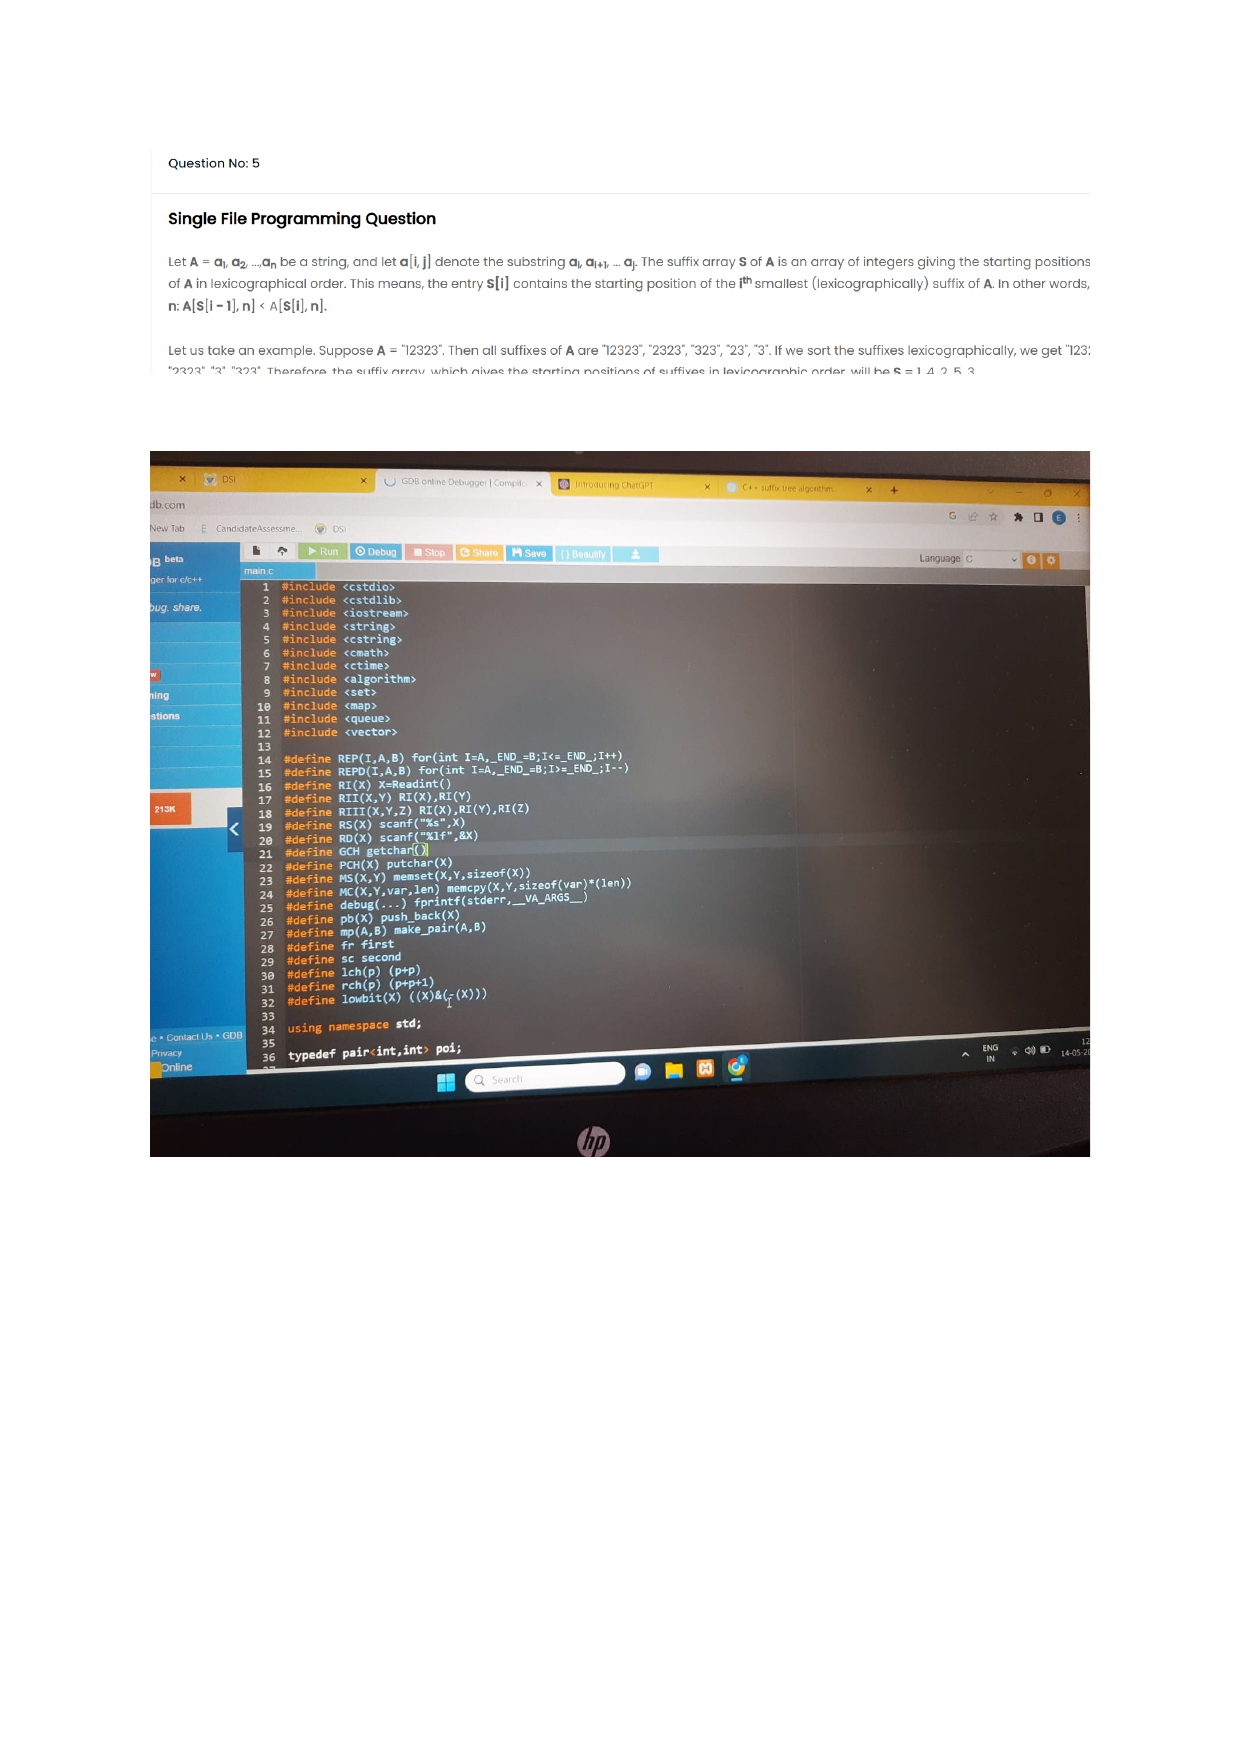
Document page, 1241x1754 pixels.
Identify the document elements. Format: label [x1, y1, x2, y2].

picture [150, 451, 1091, 1157]
picture [150, 150, 1091, 374]
